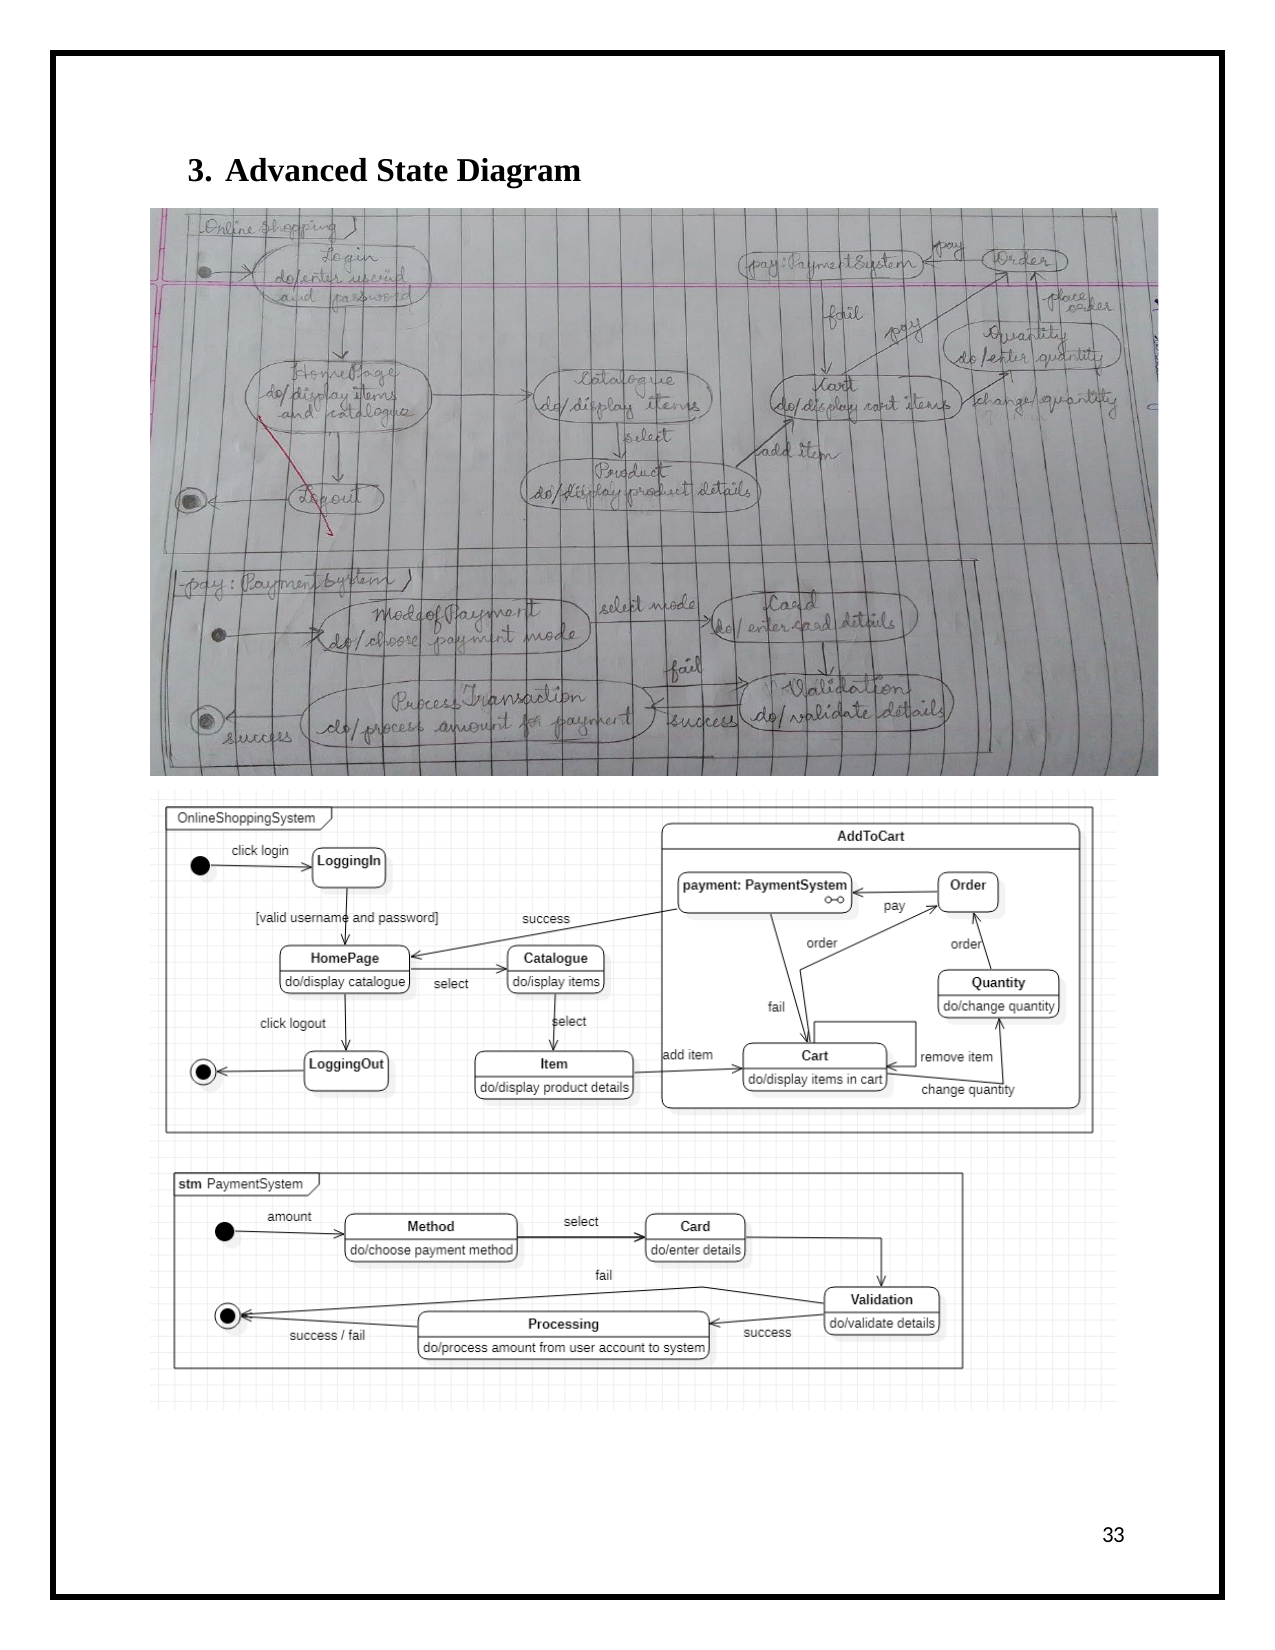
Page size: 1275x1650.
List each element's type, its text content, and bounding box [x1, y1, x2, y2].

list Advanced State Diagram [187, 150, 1210, 188]
picture [150, 208, 1159, 776]
picture [150, 790, 1117, 1410]
